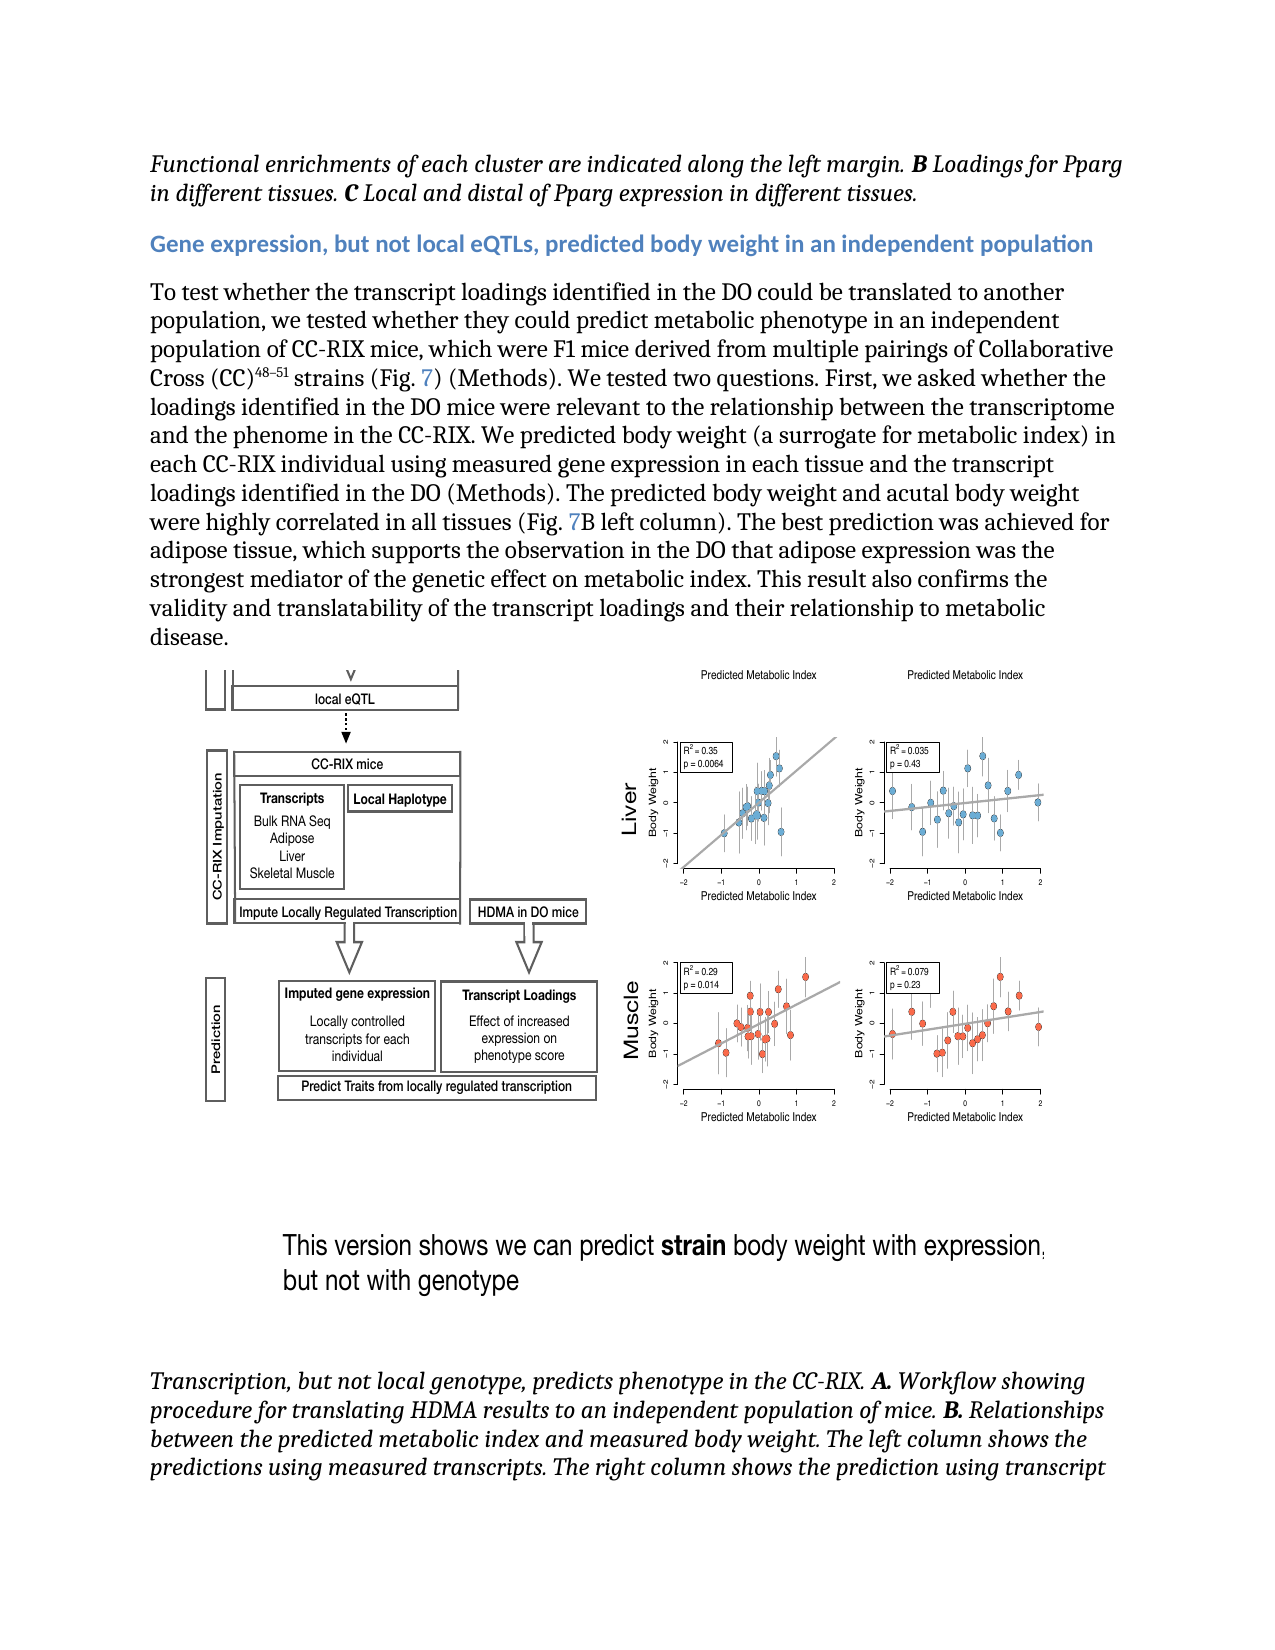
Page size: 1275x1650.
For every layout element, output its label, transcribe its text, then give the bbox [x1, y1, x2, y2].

subtitle Gene expression, but not local eQTLs, predicted body weight in an independent population [150, 228, 1125, 259]
text To test whether the transcript loadings identified in the DO could be translated to another population, we tested whether they could predict metabolic phenotype in an independent population of CC-RIX mice, which were F1 mice derived from multiple pairings of Collaborative Cross (CC)48–51 strains (Fig. 7) (Methods). We tested two questions. First, we asked whether the loadings identified in the DO mice were relevant to the relationship between the transcriptome and the phenome in the CC-RIX. We predicted body weight (a surrogate for metabolic index) in each CC-RIX individual using measured gene expression in each tissue and the transcript loadings identified in the DO (Methods). The predicted body weight and acutal body weight were highly correlated in all tissues (Fig. 7B left column). The best prediction was achieved for adipose tissue, which supports the observation in the DO that adipose expression was the strongest mediator of the genetic effect on metabolic index. This result also confirms the validity and translatability of the transcript loadings and their relationship to metabolic disease. [150, 278, 1125, 651]
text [150, 150, 1125, 207]
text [150, 1367, 1125, 1482]
